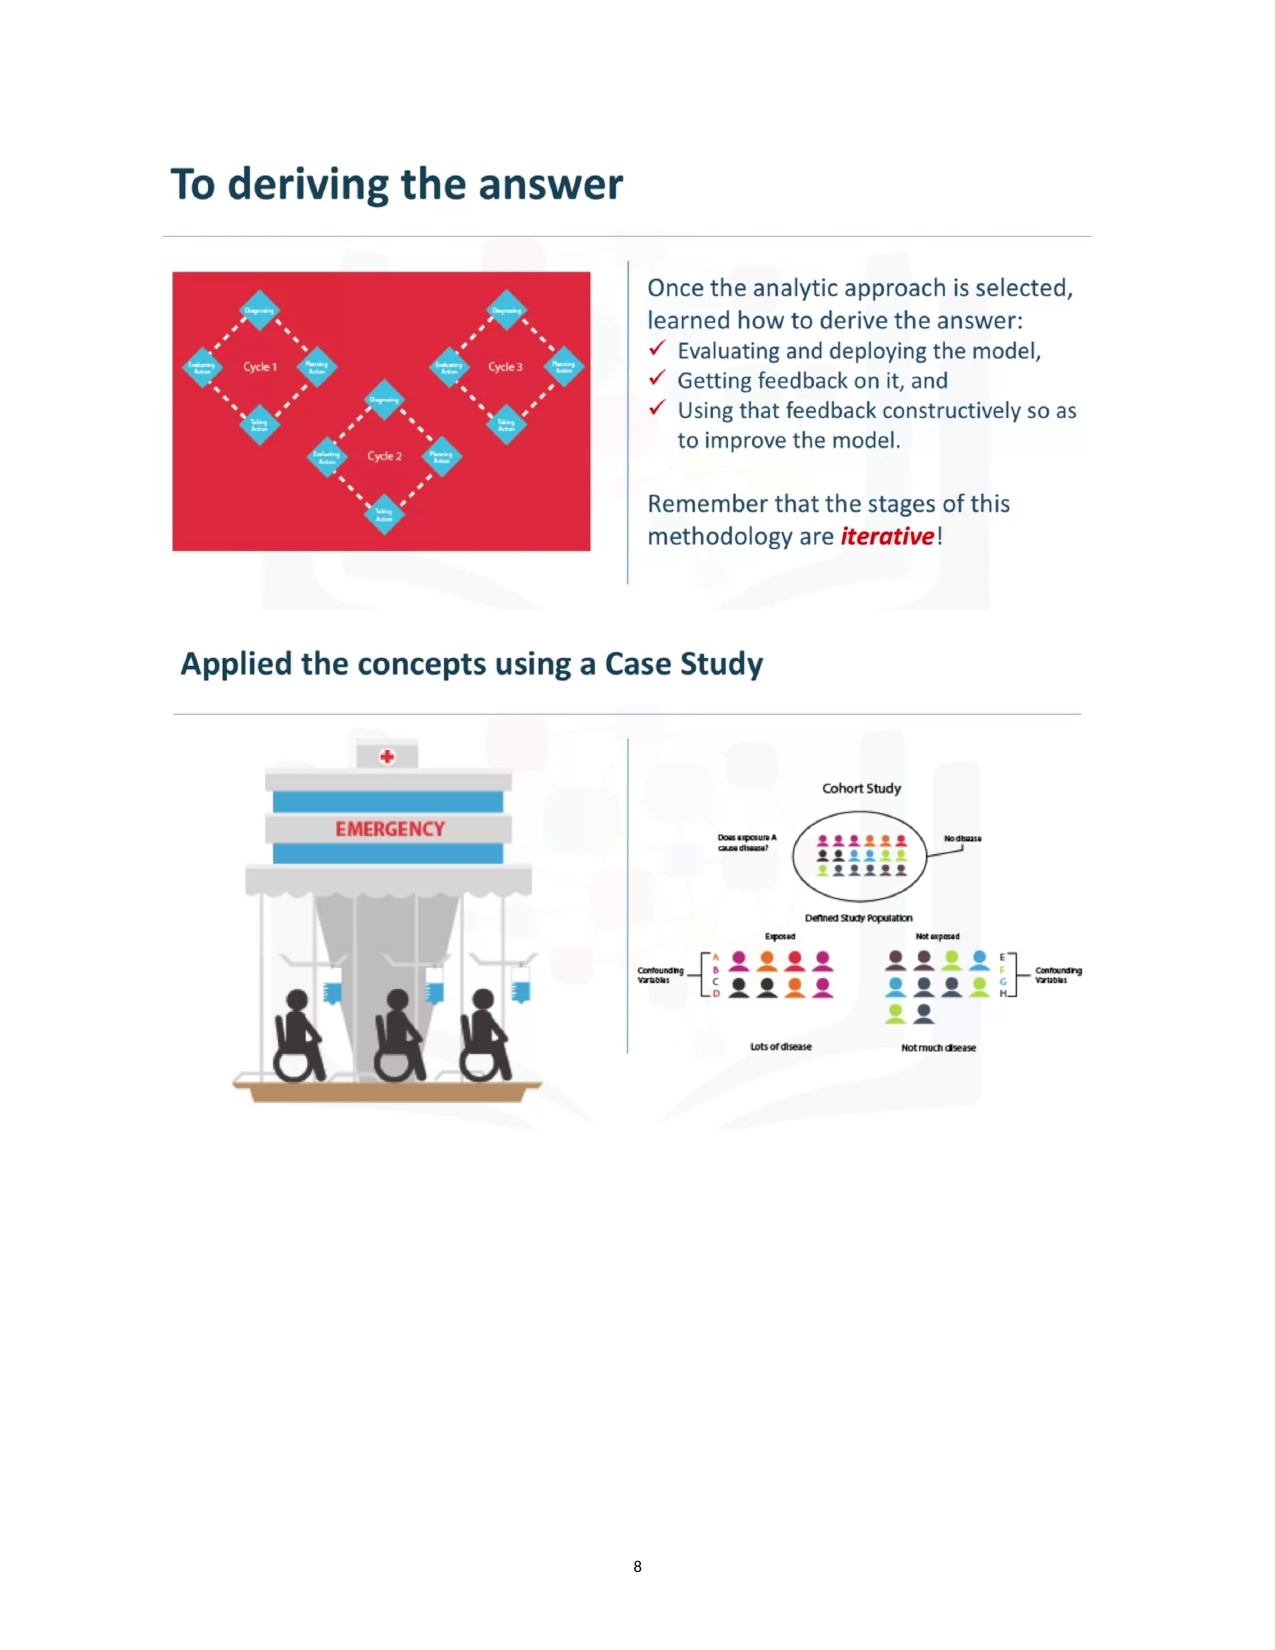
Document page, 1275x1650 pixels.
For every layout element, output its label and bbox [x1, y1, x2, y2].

picture [150, 150, 1125, 610]
picture [150, 628, 1125, 1129]
